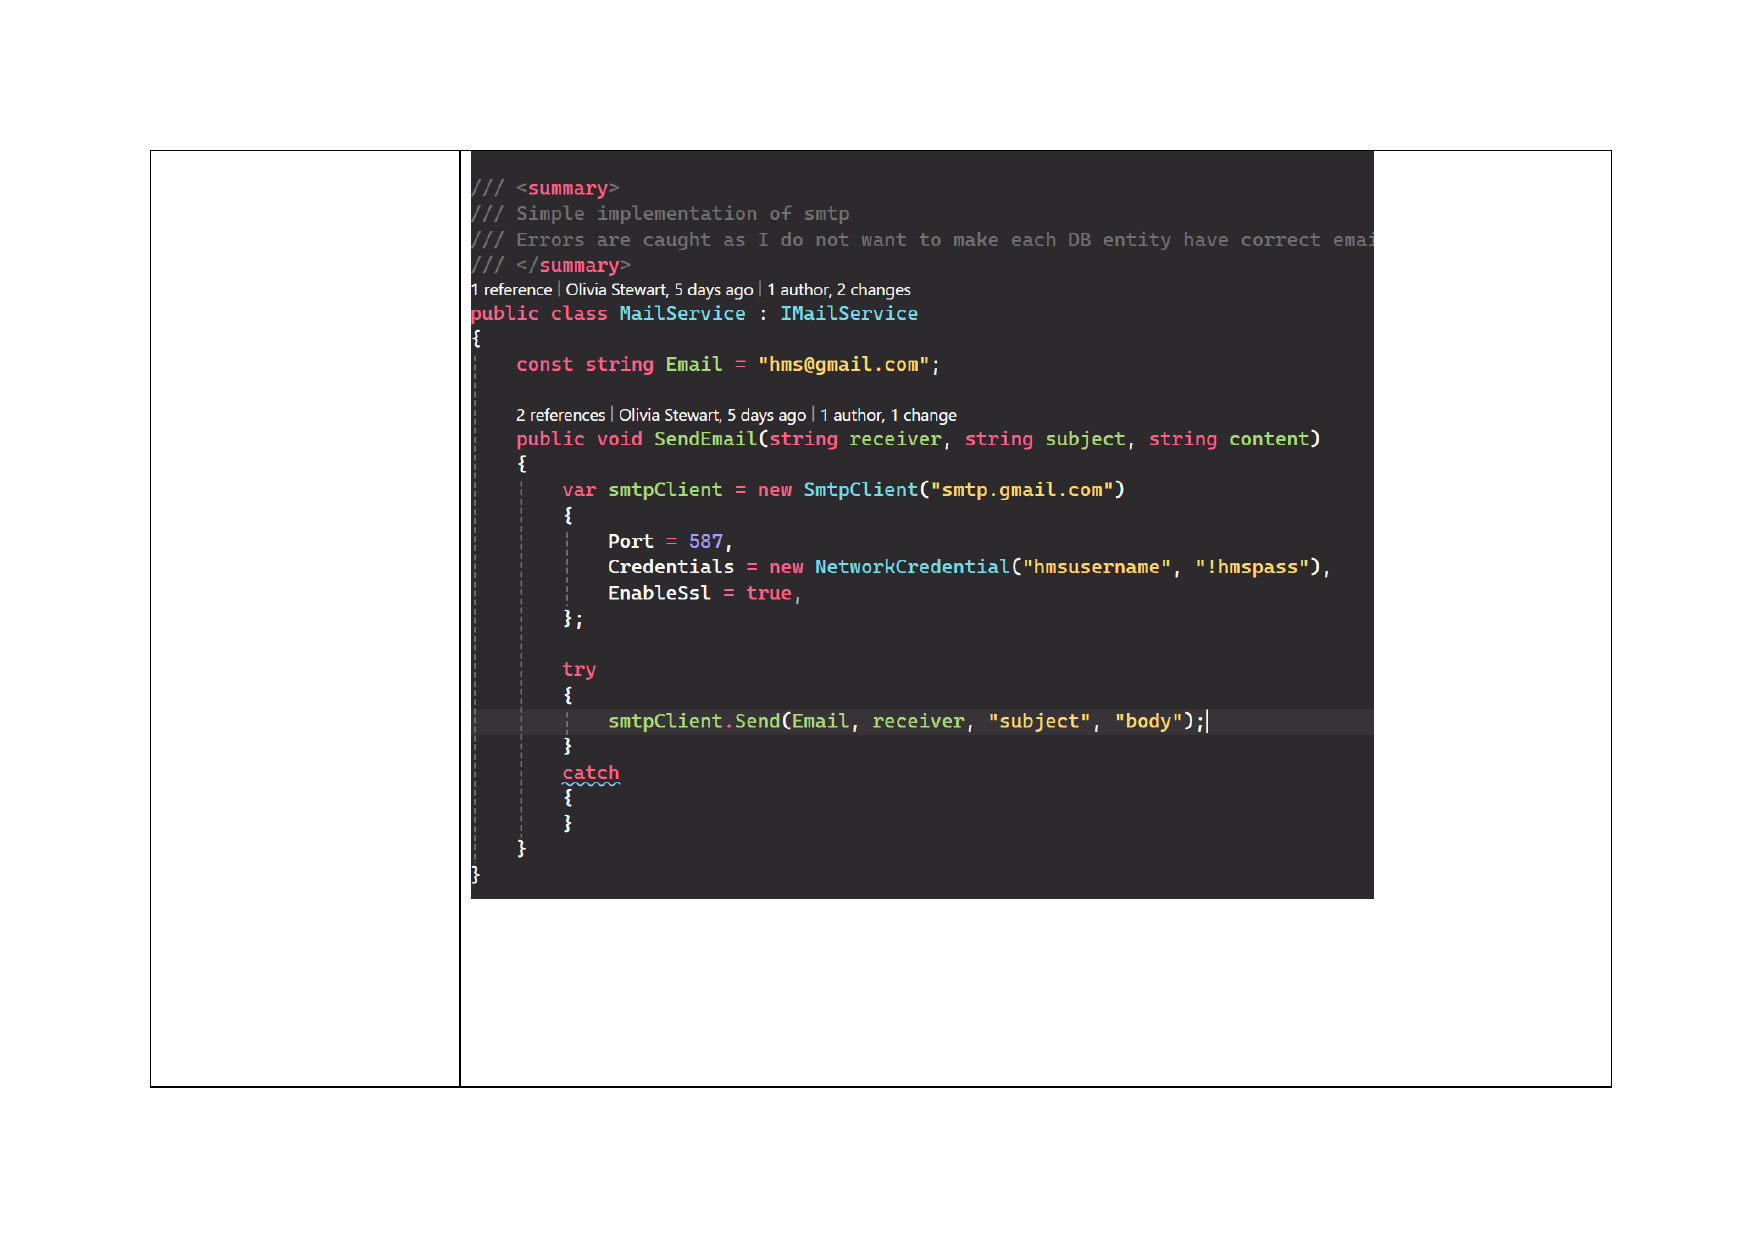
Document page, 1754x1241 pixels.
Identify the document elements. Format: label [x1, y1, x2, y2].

picture [471, 151, 1374, 899]
table_cell [461, 151, 1611, 1086]
table_cell [151, 151, 459, 1086]
